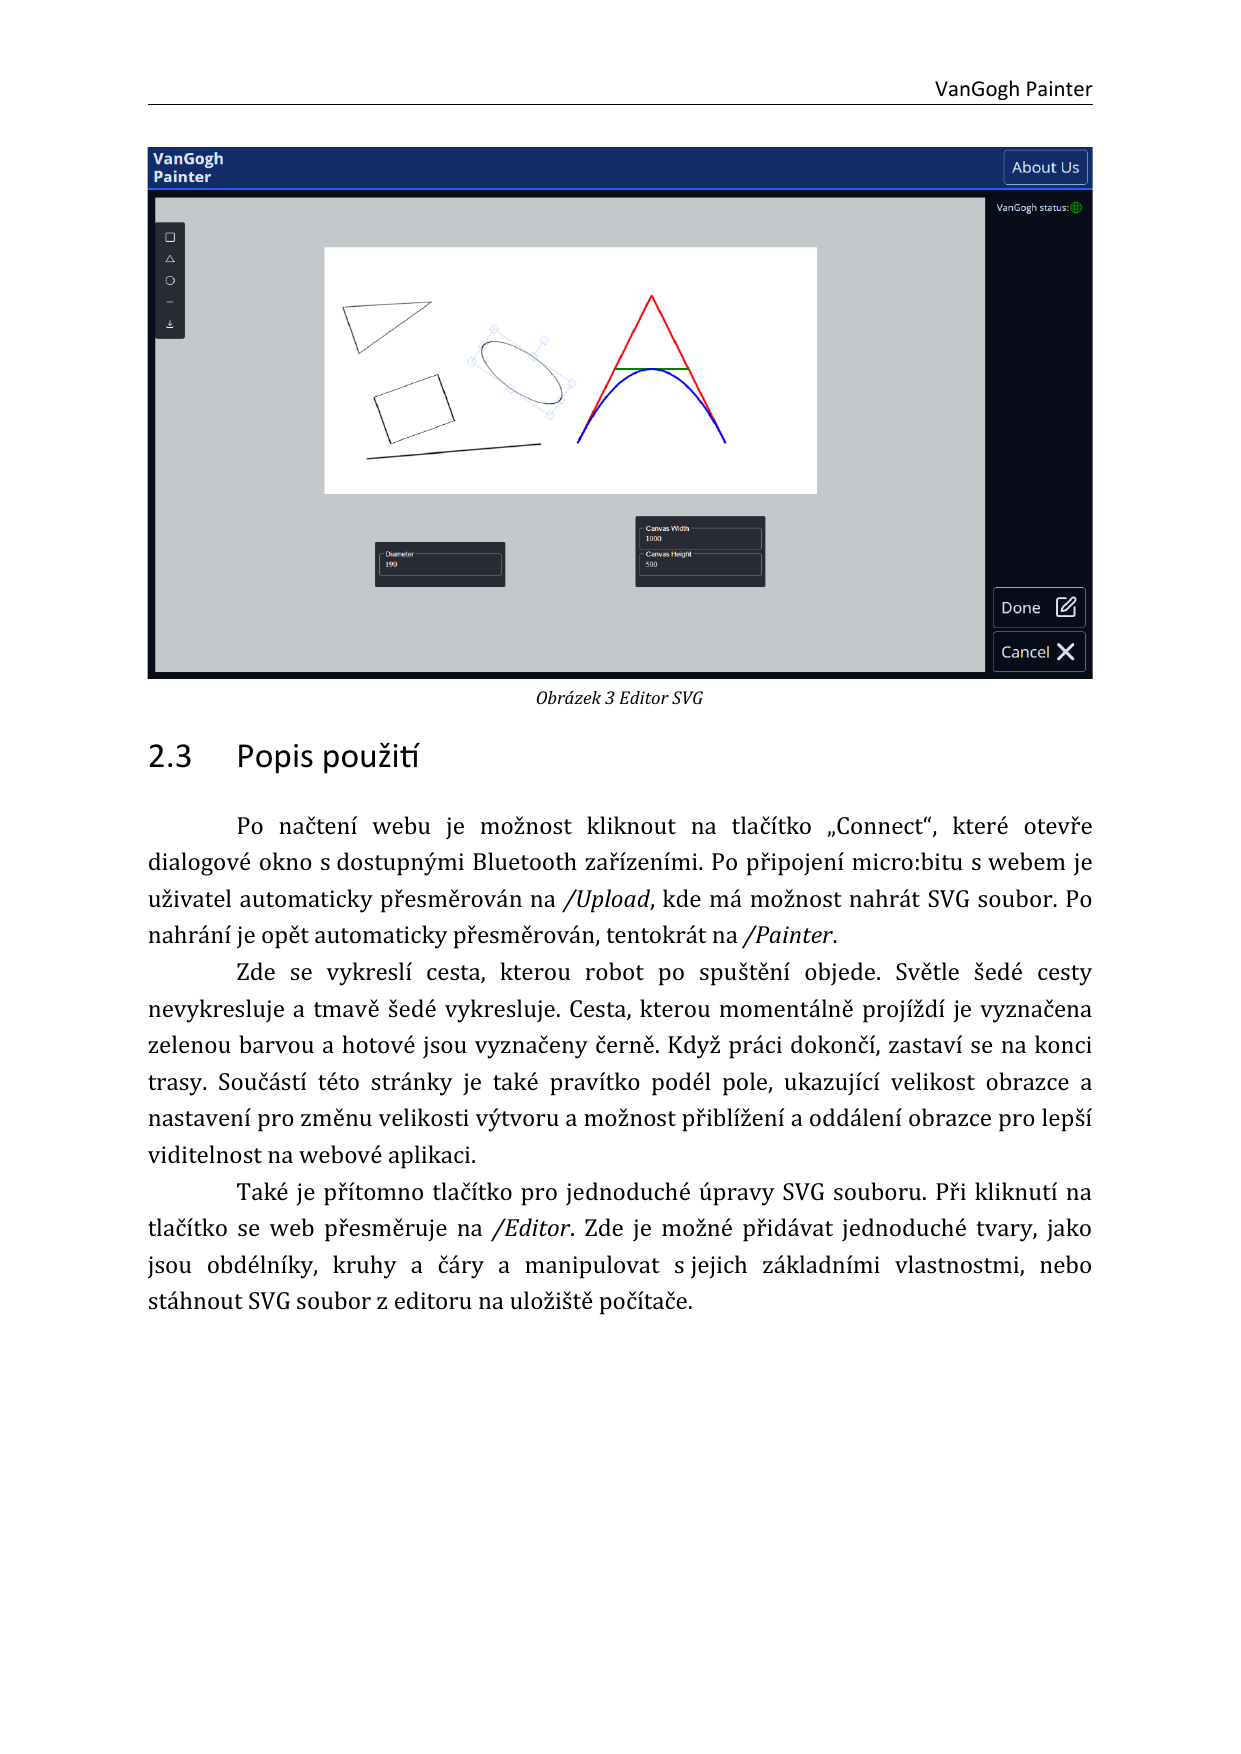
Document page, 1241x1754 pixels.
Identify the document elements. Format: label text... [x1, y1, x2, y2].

text Zde se vykreslí cesta, kterou robot po spuštění objede. Světle šedé cesty nevykresluje a tmavě šedé vykresluje. Cesta, kterou momentálně projíždí je vyznačena zelenou barvou a hotové jsou vyznačeny černě. Když práci dokončí, zastaví se na konci trasy. Součástí této stránky je také pravítko podél pole, ukazující velikost obrazce a nastavení pro změnu velikosti výtvoru a možnost přiblížení a oddálení obrazce pro lepší viditelnost na webové aplikaci. [148, 957, 1093, 1169]
text Také je přítomno tlačítko pro jednoduché úpravy SVG souboru. Při kliknutí na tlačítko se web přesměruje na /Editor. Zde je možné přidávat jednoduché tvary, jako jsou obdélníky, kruhy a čáry a manipulovat s jejich základními vlastnostmi, nebo stáhnout SVG soubor z editoru na uložiště počítače. [148, 1176, 1093, 1315]
picture [147, 147, 1093, 679]
subtitle Popis použití [148, 733, 1093, 776]
text Po načtení webu je možnost kliknout na tlačítko „Connect“, které otevře dialogové okno s dostupnými Bluetooth zařízeními. Po připojení micro:bitu s webem je uživatel automaticky přesměrován na /Upload, kde má možnost nahrát SVG soubor. Po nahrání je opět automaticky přesměrován, tentokrát na /Painter. [148, 811, 1093, 949]
